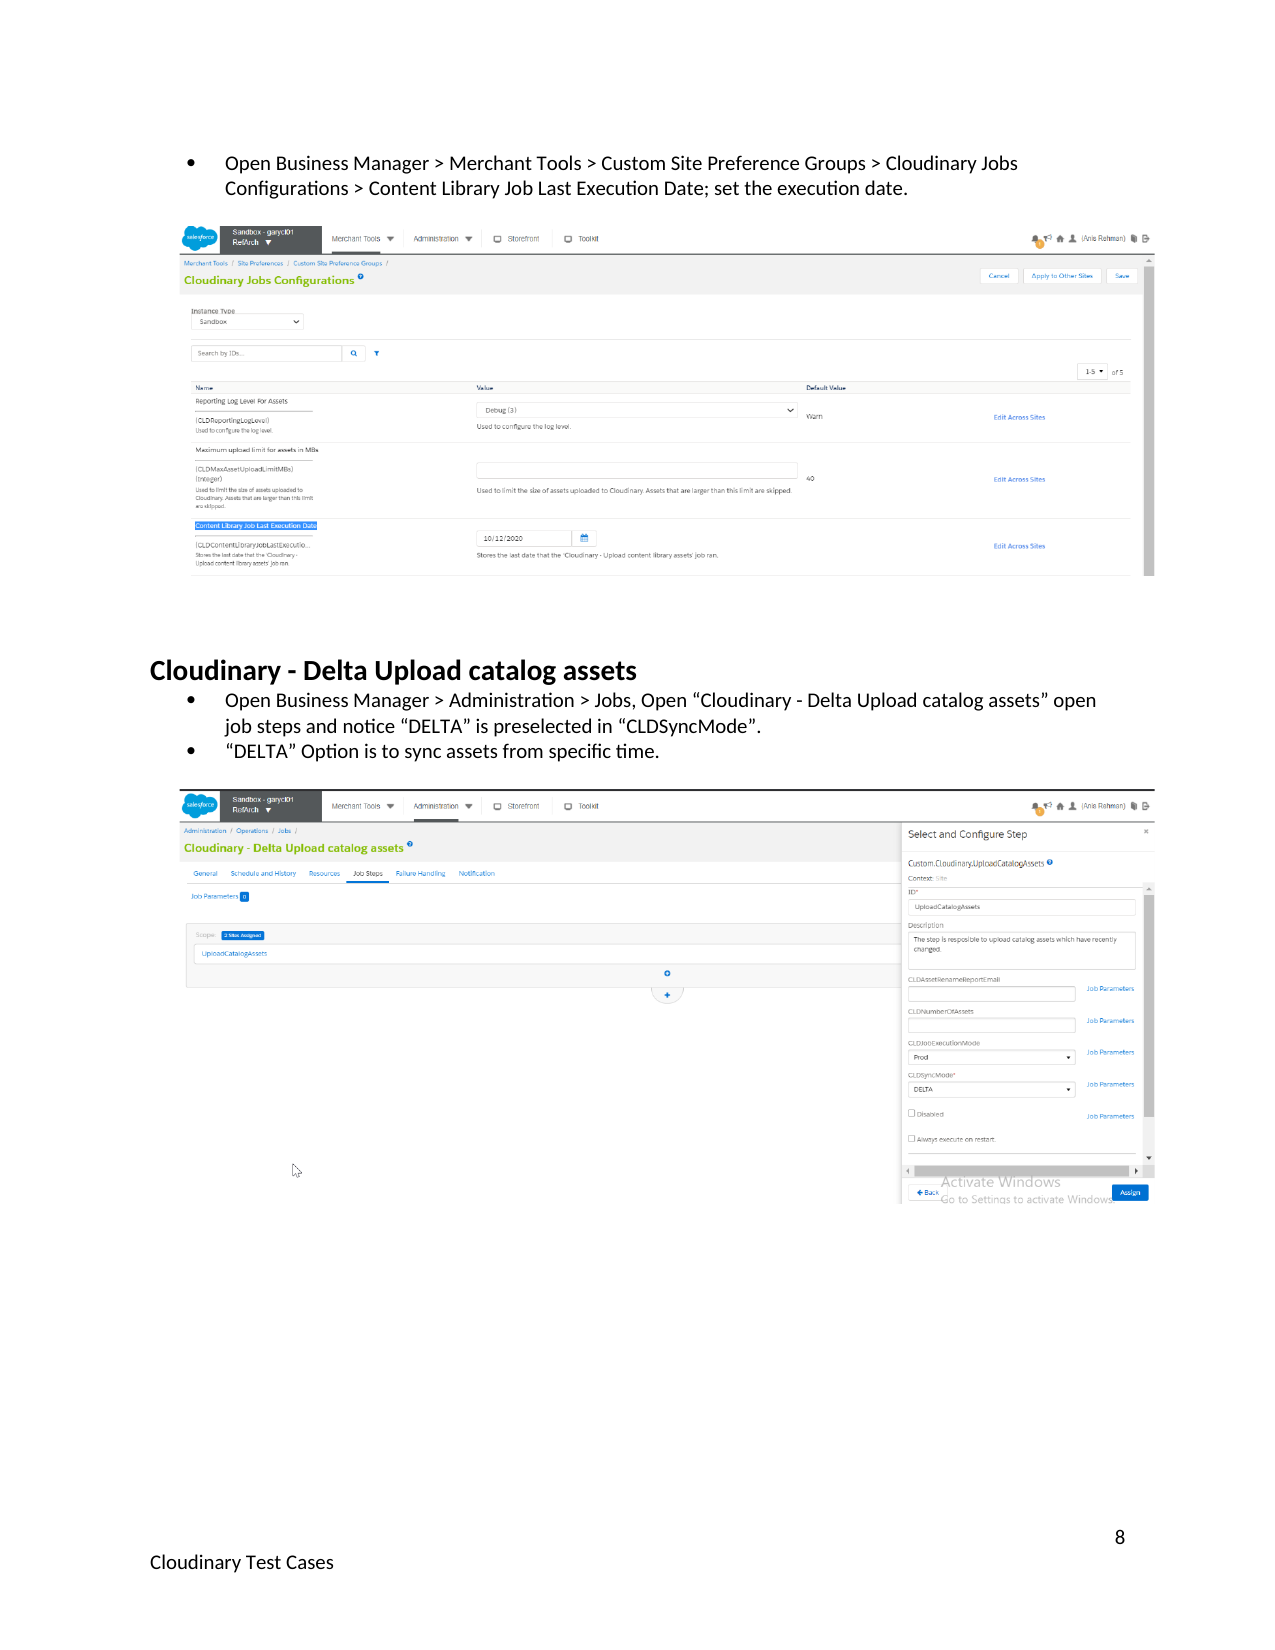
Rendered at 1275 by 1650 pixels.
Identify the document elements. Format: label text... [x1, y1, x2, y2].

list Open Business Manager > Administration > Jobs, Open “Cloudinary - Delta Upload catalog assets” open job steps and notice “DELTA” is preselected in “CLDSyncMode”. [187, 687, 1125, 738]
picture [179, 226, 1155, 576]
picture [179, 789, 1155, 1204]
subtitle Cloudinary - Delta Upload catalog assets [150, 652, 1125, 687]
list “DELTA” Option is to sync assets from specific time. [187, 738, 1125, 764]
list Open Business Manager > Merchant Tools > Custom Site Preference Groups > Cloudinary Jobs Configurations > Content Library Job Last Execution Date; set the execution date. [187, 150, 1125, 201]
